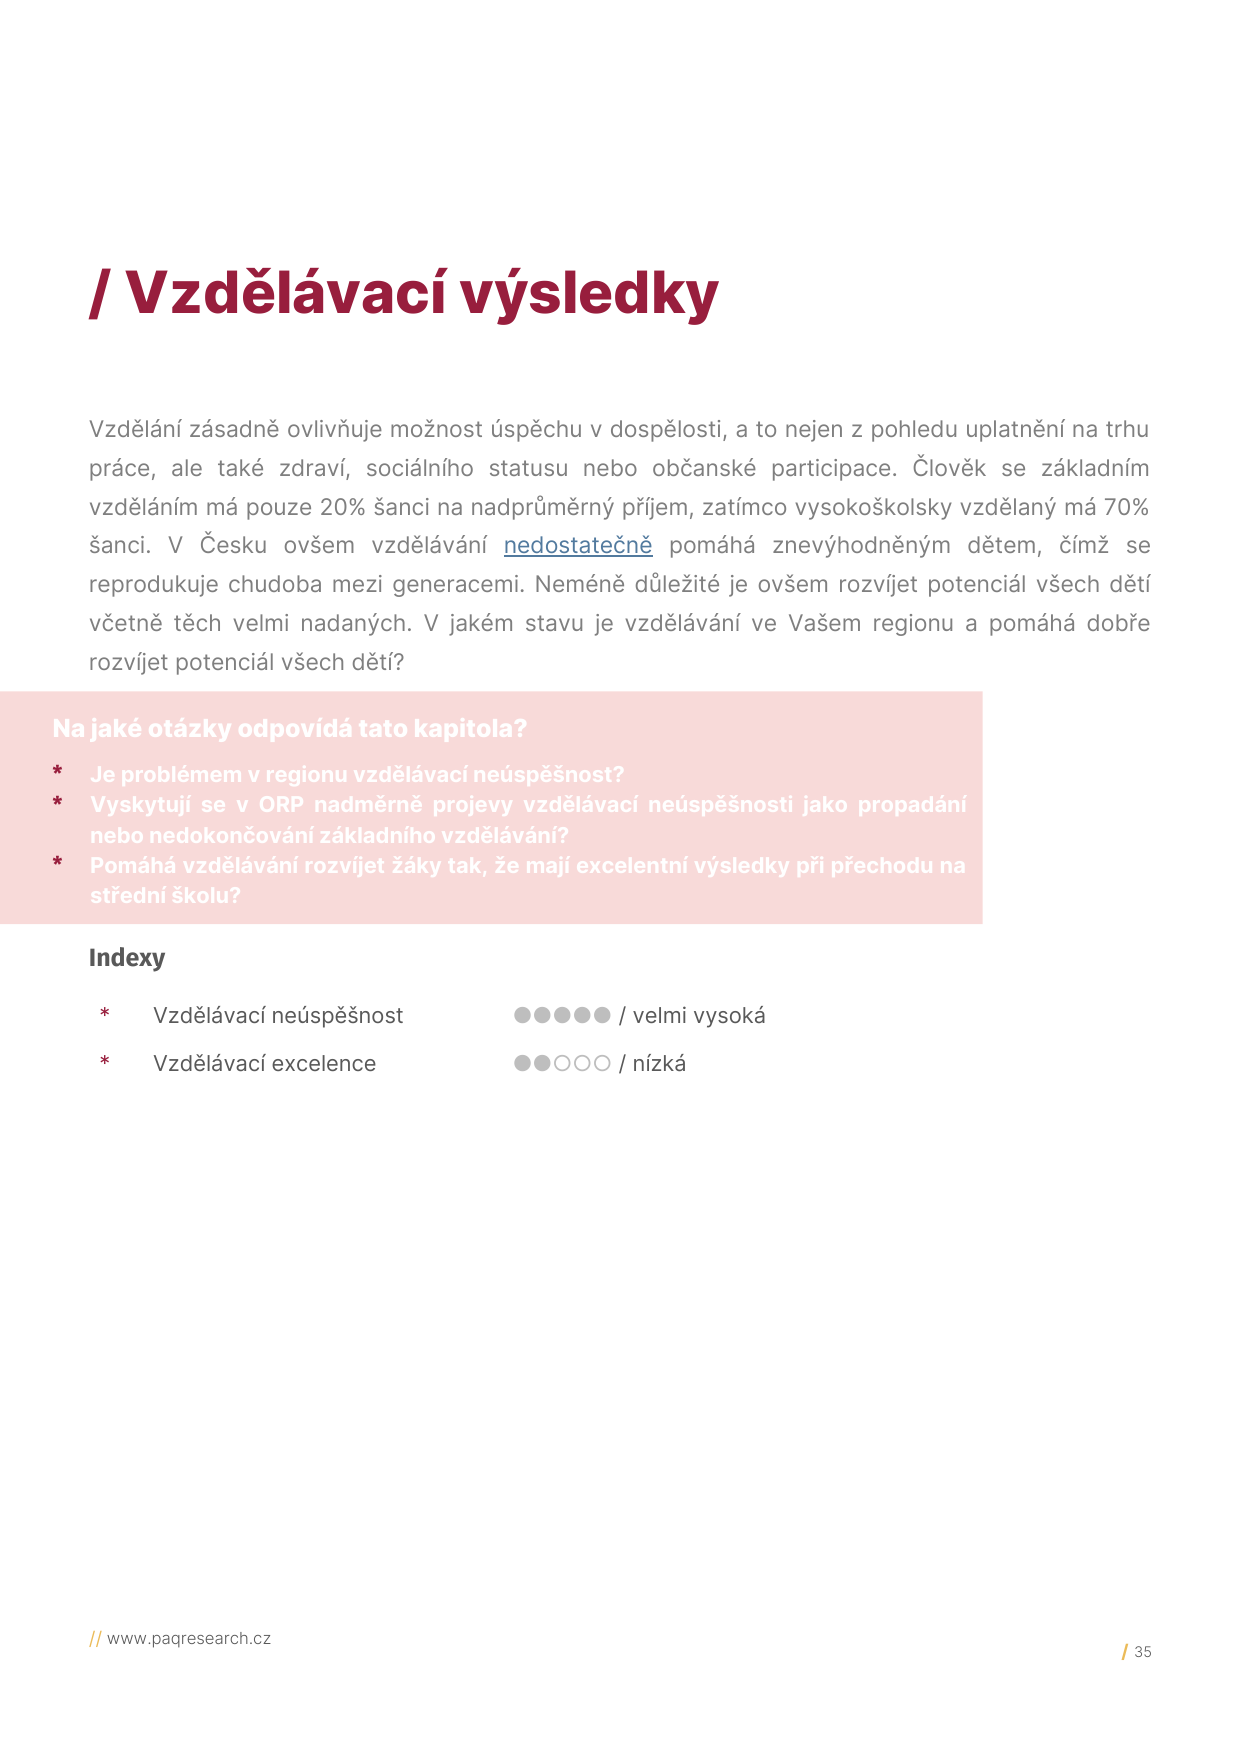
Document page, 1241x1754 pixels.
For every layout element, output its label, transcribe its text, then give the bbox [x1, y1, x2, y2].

subtitle / Vzdělávací výsledky [89, 257, 1152, 328]
table_cell * Vzdělávací excelence [89, 1039, 502, 1087]
text Indexy [89, 943, 1152, 973]
table_header ●●●●● / velmi vysoká [502, 992, 1152, 1039]
table_header * Vzdělávací neúspěšnost [89, 992, 502, 1039]
list Vzdělání zásadně ovlivňuje možnost úspěchu v dospělosti, a to nejen z pohledu uplatnění na trhu práce, ale také zdraví, sociálního statusu nebo občanské participace. Člověk se základním vzděláním má pouze 20% šanci na nadprůměrný příjem, zatímco vysokoškolsky vzdělaný má 70% šanci. V Česku ovšem vzdělávání nedostatečně pomáhá znevýhodněným dětem, čímž se reprodukuje chudoba mezi generacemi. Neméně důležité je ovšem rozvíjet potenciál všech dětí včetně těch velmi nadaných. V jakém stavu je vzdělávání ve Vašem regionu a pomáhá dobře rozvíjet potenciál všech dětí? [89, 415, 1152, 675]
table_cell ●●○○○ / nízká [502, 1039, 1152, 1087]
